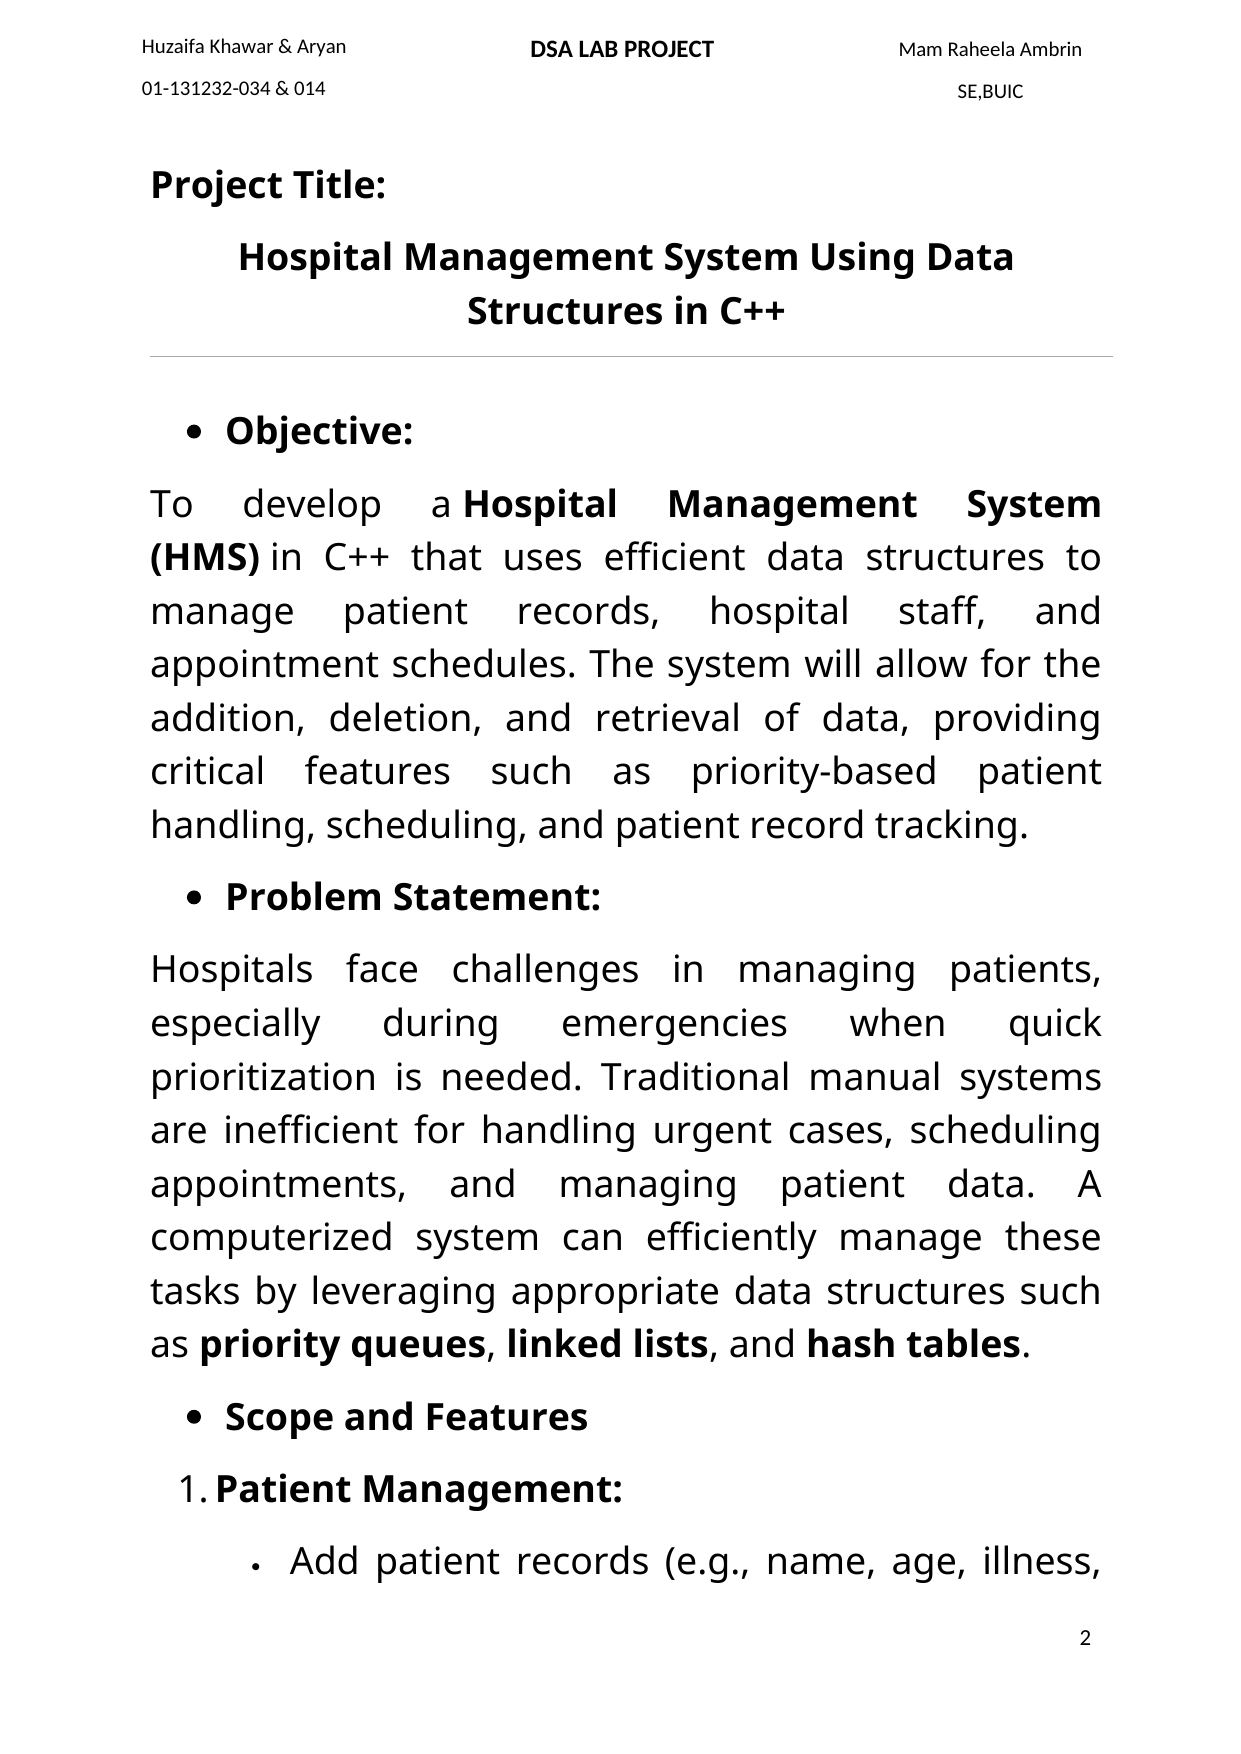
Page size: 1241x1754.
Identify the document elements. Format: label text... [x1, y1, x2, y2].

list Patient Management: [177, 1462, 1103, 1513]
text Hospitals face challenges in managing patients, especially during emergencies when quick prioritization is needed. Traditional manual systems are inefficient for handling urgent cases, scheduling appointments, and managing patient data. A computerized system can efficiently manage these tasks by leveraging appropriate data structures such as priority queues, linked lists, and hash tables. [150, 943, 1103, 1368]
text To develop a Hospital Management System (HMS) in C++ that uses efficient data structures to manage patient records, hospital staff, and appointment schedules. The system will allow for the addition, deletion, and retrieval of data, providing critical features such as priority-based patient handling, scheduling, and patient record tracking. [150, 477, 1103, 849]
text Hospital Management System Using Data Structures in C++ [150, 231, 1103, 335]
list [252, 1534, 1103, 1585]
list Scope and Features [187, 1390, 1103, 1441]
list Objective: [187, 404, 1103, 456]
text Project Title: [150, 158, 1103, 209]
list Problem Statement: [187, 870, 1103, 921]
